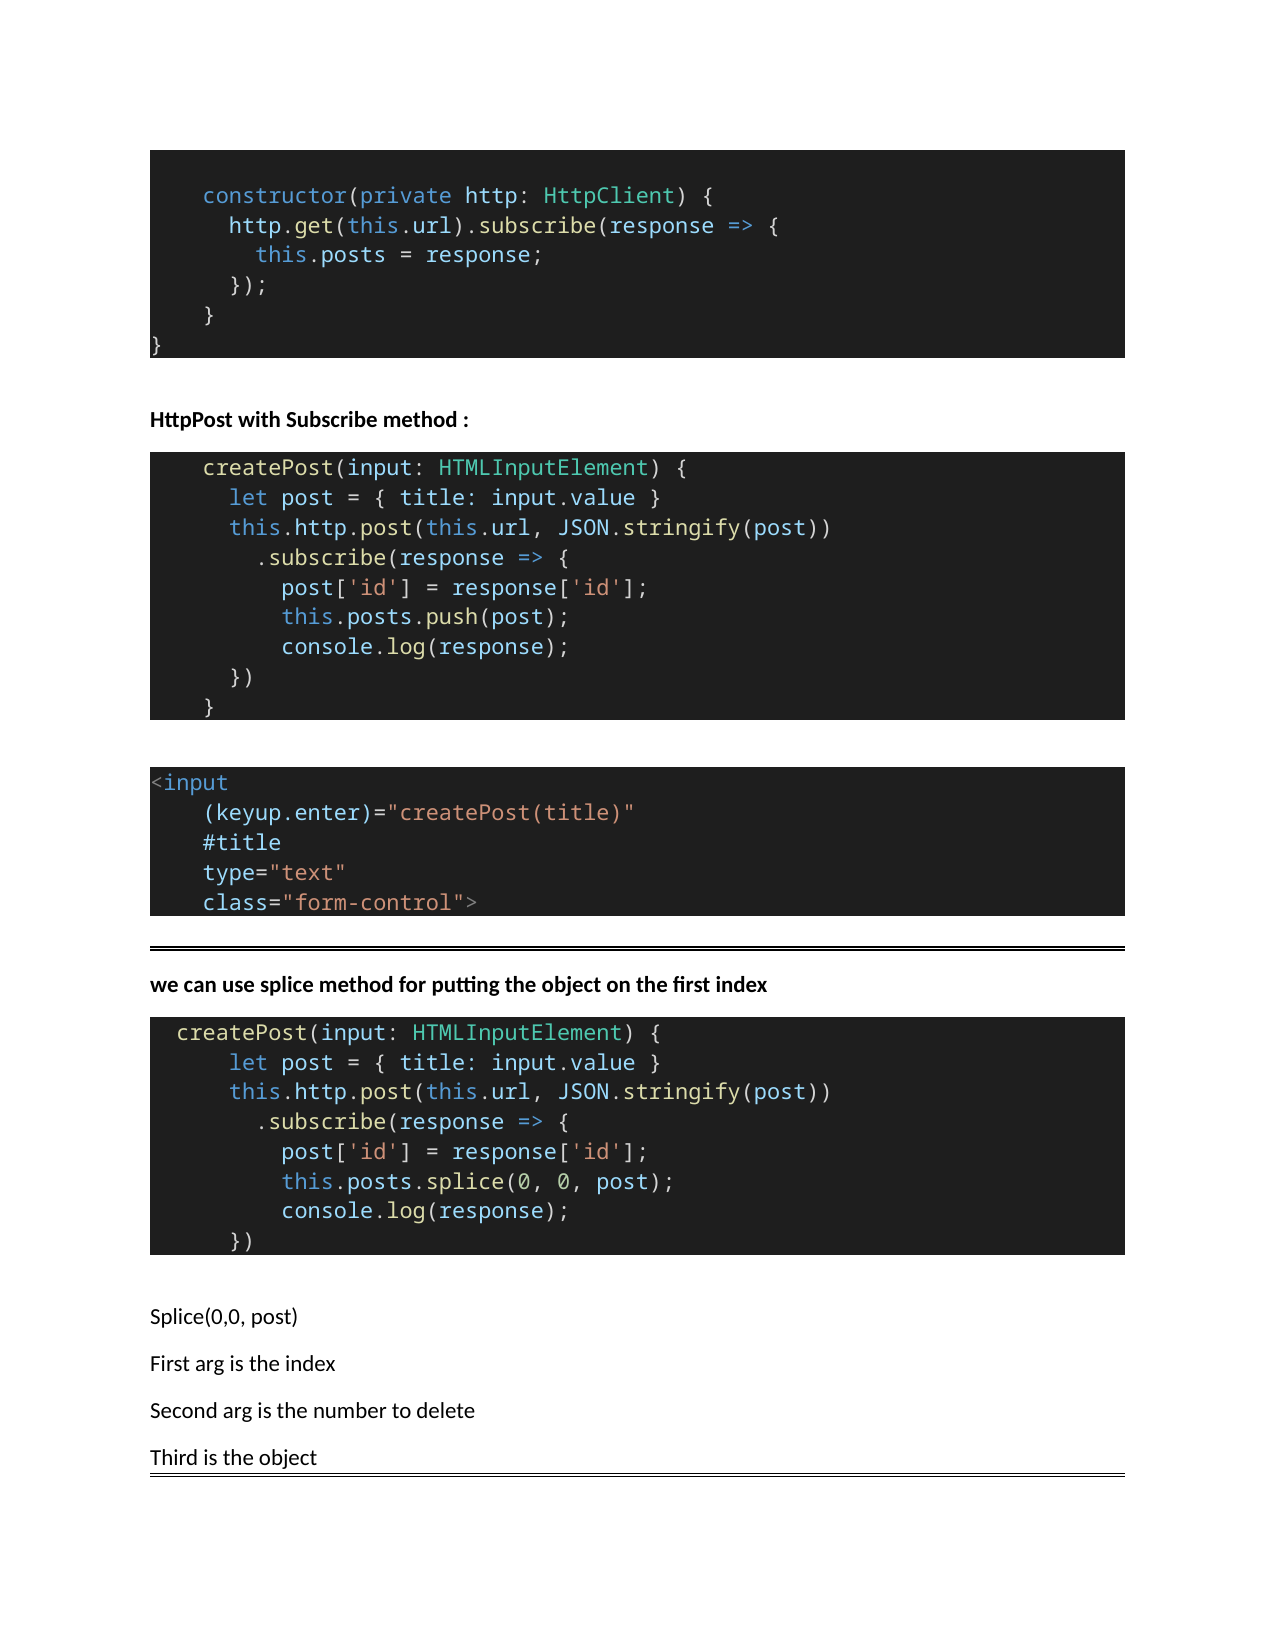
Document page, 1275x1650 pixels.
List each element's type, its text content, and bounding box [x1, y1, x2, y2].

text let post = { title: input.value } [150, 482, 1125, 512]
text <input [150, 767, 1125, 797]
text type="text" [150, 857, 1125, 886]
text }) [150, 661, 1125, 691]
text } [150, 329, 1125, 358]
text this.http.post(this.url, JSON.stringify(post)) [150, 1076, 1125, 1106]
text class="form-control"> [150, 886, 1125, 916]
text Second arg is the number to delete [150, 1396, 1125, 1424]
text } [150, 299, 1125, 329]
text .subscribe(response => { [150, 1106, 1125, 1136]
text let post = { title: input.value } [150, 1047, 1125, 1076]
text we can use splice method for putting the object on the first index [150, 970, 1125, 998]
text #title [150, 827, 1125, 857]
text http.get(this.url).subscribe(response => { [150, 209, 1125, 239]
text console.log(response); [150, 1196, 1125, 1225]
text .subscribe(response => { [150, 542, 1125, 571]
text console.log(response); [150, 631, 1125, 661]
text } [150, 691, 1125, 720]
text this.posts.push(post); [150, 601, 1125, 631]
text post['id'] = response['id']; [150, 571, 1125, 601]
text constructor(private http: HttpClient) { [150, 180, 1125, 209]
text }); [150, 269, 1125, 299]
text post['id'] = response['id']; [150, 1136, 1125, 1166]
text this.posts = response; [150, 239, 1125, 269]
text this.http.post(this.url, JSON.stringify(post)) [150, 512, 1125, 542]
text this.posts.splice(0, 0, post); [150, 1166, 1125, 1196]
text createPost(input: HTMLInputElement) { [150, 452, 1125, 482]
text createPost(input: HTMLInputElement) { [150, 1017, 1125, 1047]
text (keyup.enter)="createPost(title)" [150, 797, 1125, 827]
text Third is the object [150, 1443, 1125, 1473]
text Splice(0,0, post) [150, 1302, 1125, 1330]
text }) [150, 1225, 1125, 1255]
text First arg is the index [150, 1349, 1125, 1377]
text HttpPost with Subscribe method : [150, 405, 1125, 433]
